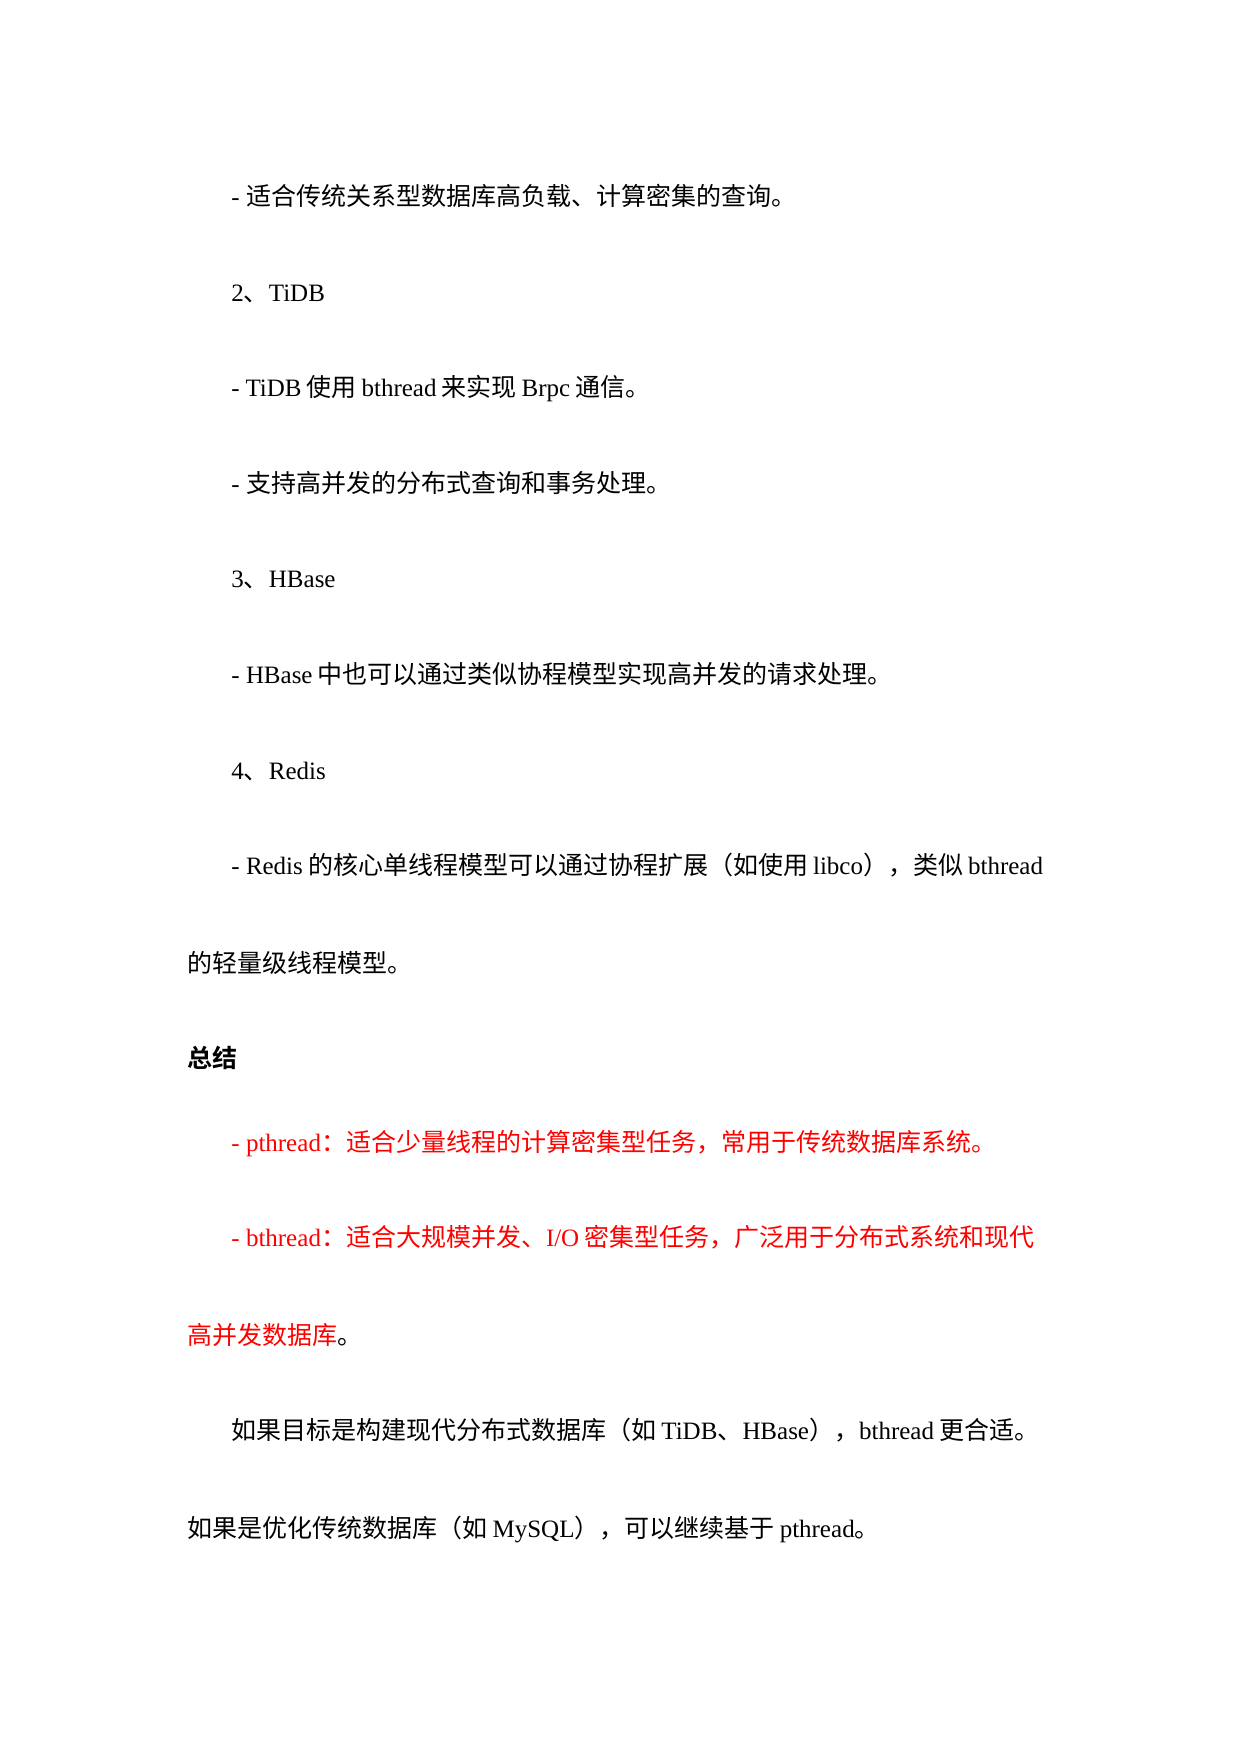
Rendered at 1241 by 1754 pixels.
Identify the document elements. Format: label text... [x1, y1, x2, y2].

text - Redis的核心单线程模型可以通过协程扩展（如使用libco），类似bthread的轻量级线程模型。 [187, 831, 1053, 994]
text 4、Redis [187, 736, 1053, 801]
text - 支持高并发的分布式查询和事务处理。 [187, 449, 1053, 514]
text - pthread：适合少量线程的计算密集型任务，常用于传统数据库系统。 [187, 1108, 1053, 1173]
text 2、TiDB [187, 258, 1053, 323]
text - HBase中也可以通过类似协程模型实现高并发的请求处理。 [187, 640, 1053, 705]
text 如果目标是构建现代分布式数据库（如TiDB、HBase），bthread更合适。如果是优化传统数据库（如MySQL），可以继续基于pthread。 [187, 1396, 1053, 1559]
text - TiDB使用bthread来实现Brpc通信。 [187, 353, 1053, 418]
text - bthread：适合大规模并发、I/O密集型任务，广泛用于分布式系统和现代高并发数据库。 [187, 1203, 1053, 1366]
text 3、HBase [187, 544, 1053, 609]
text - 适合传统关系型数据库高负载、计算密集的查询。 [187, 162, 1053, 227]
subtitle 总结 [187, 1024, 1053, 1089]
